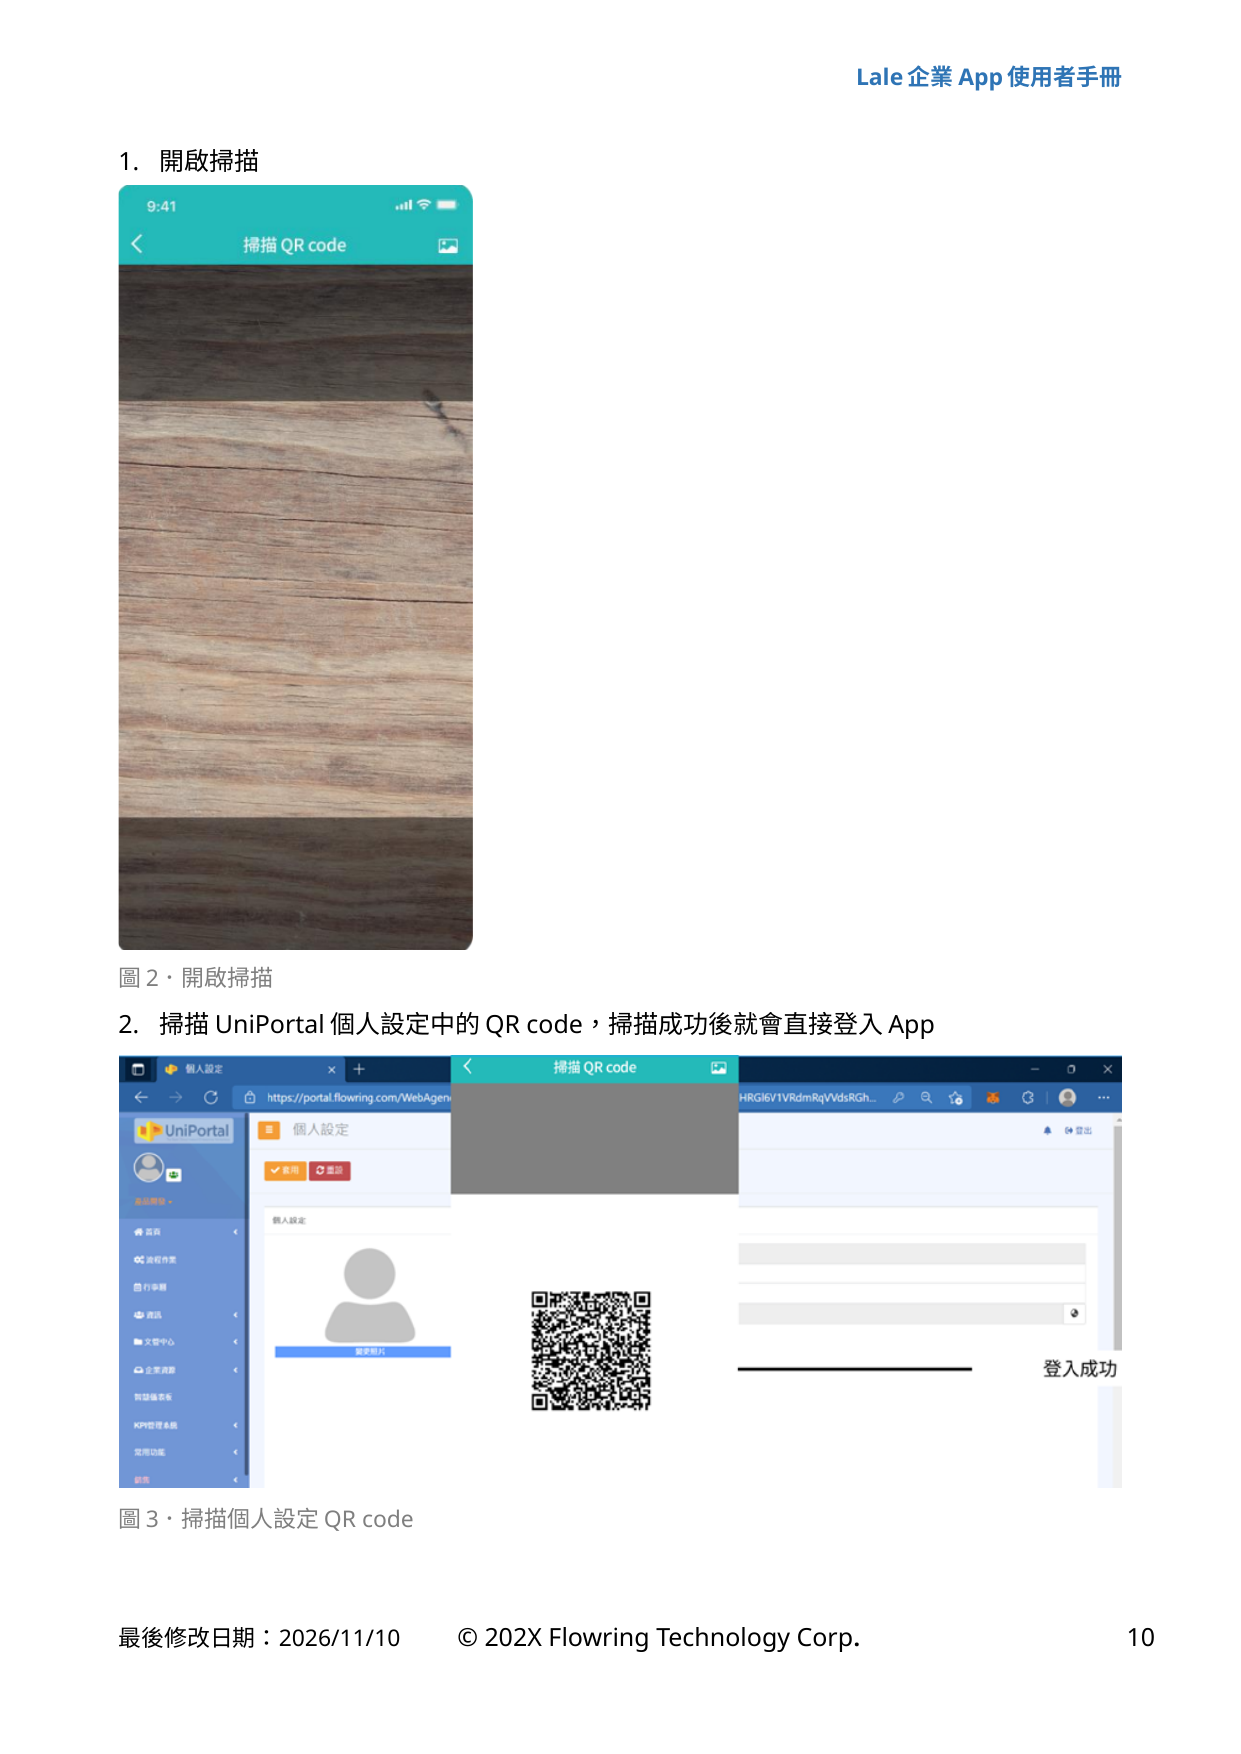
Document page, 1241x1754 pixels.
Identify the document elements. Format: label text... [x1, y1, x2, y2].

list 開啟掃描 [118, 142, 1122, 178]
text 圖3．掃描個人設定QR code [118, 1491, 1122, 1534]
picture [118, 185, 474, 950]
picture [118, 1055, 1123, 1491]
list 掃描UniPortal個人設定中的QR code，掃描成功後就會直接登入App [118, 1004, 1122, 1040]
